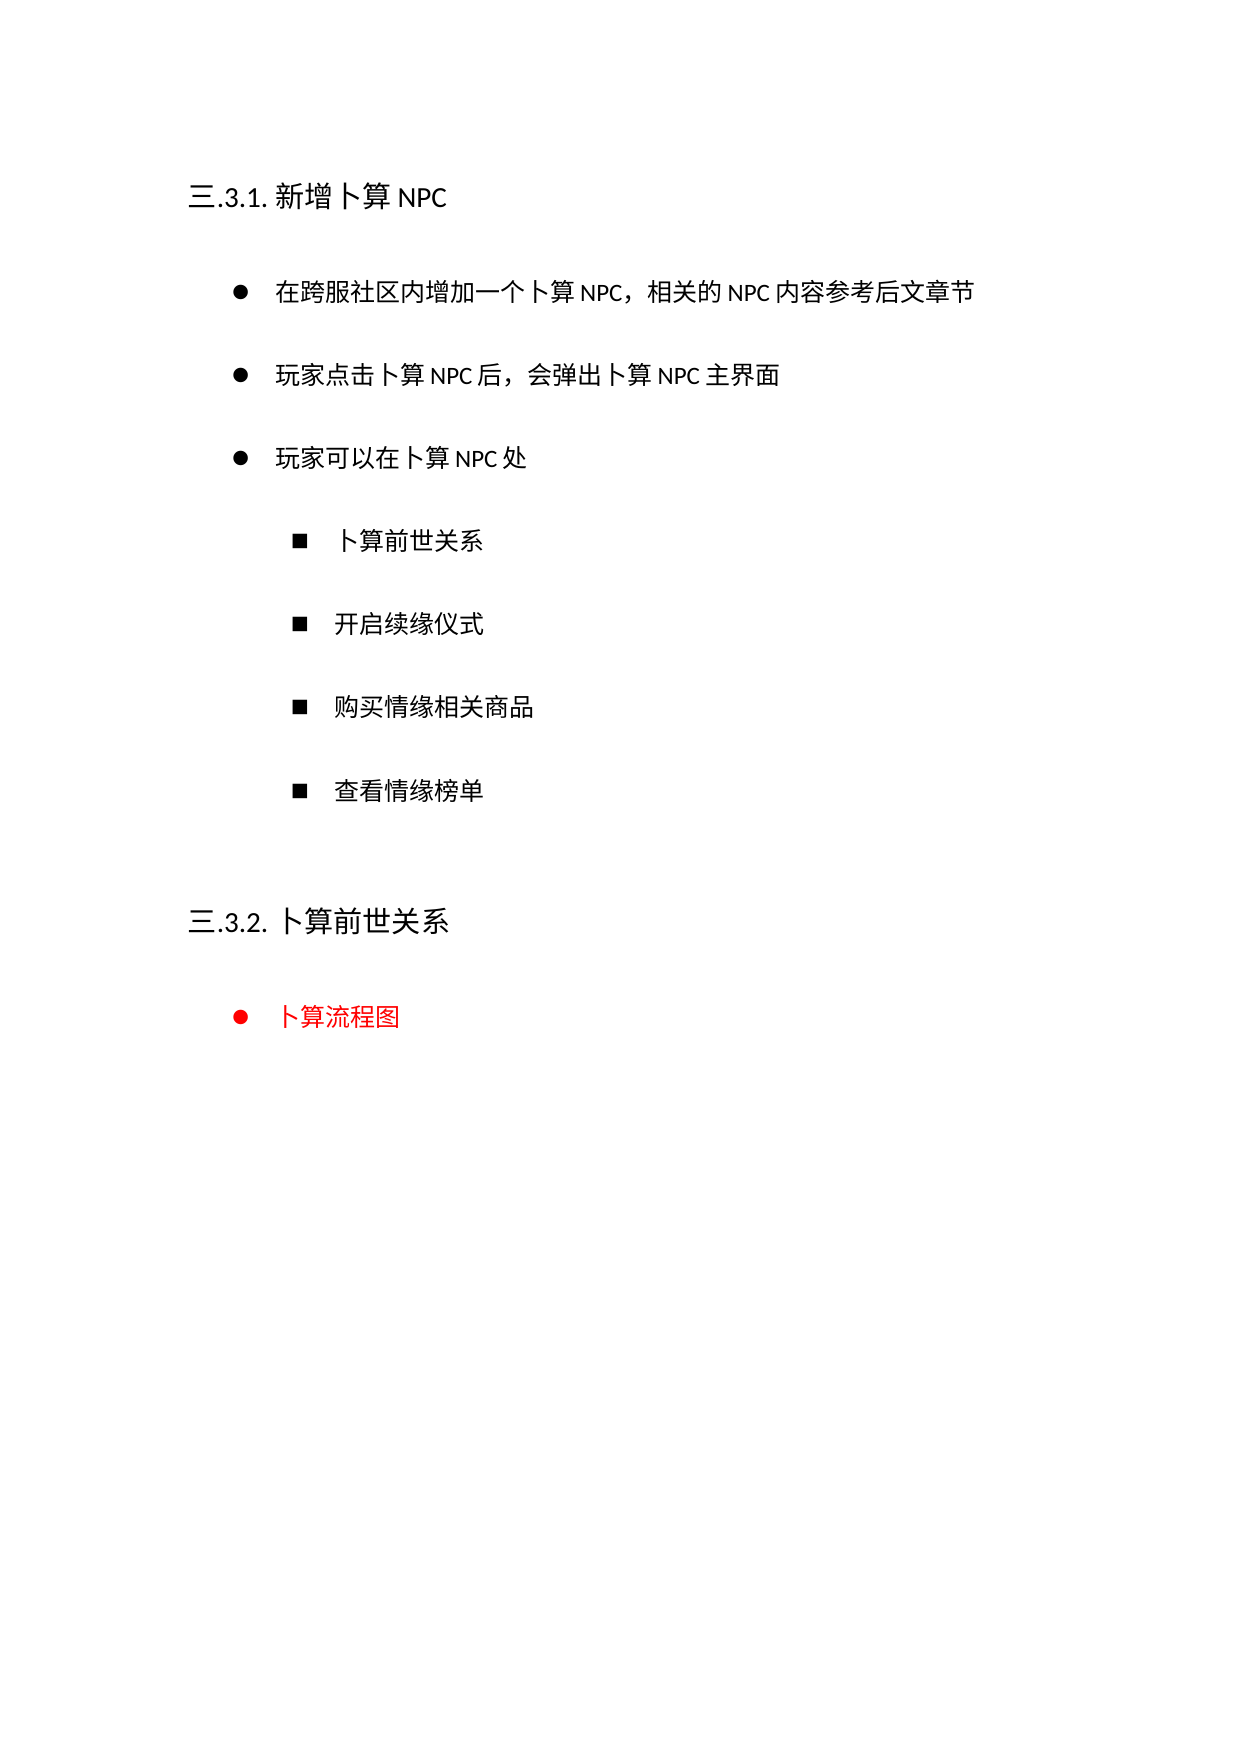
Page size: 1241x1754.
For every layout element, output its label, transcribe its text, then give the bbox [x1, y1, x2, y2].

list 卜算流程图 [231, 983, 1053, 1048]
list 查看情缘榜单 [290, 757, 1053, 822]
list 卜算前世关系 [290, 507, 1053, 572]
text 新增卜算NPC [187, 162, 1053, 227]
list 玩家点击卜算NPC后，会弹出卜算NPC主界面 [231, 341, 1053, 406]
list 购买情缘相关商品 [290, 673, 1053, 738]
list 玩家可以在卜算NPC处 [231, 424, 1053, 489]
list 在跨服社区内增加一个卜算NPC，相关的NPC内容参考后文章节 [231, 258, 1053, 323]
list 开启续缘仪式 [290, 590, 1053, 655]
text 卜算前世关系 [187, 887, 1053, 952]
